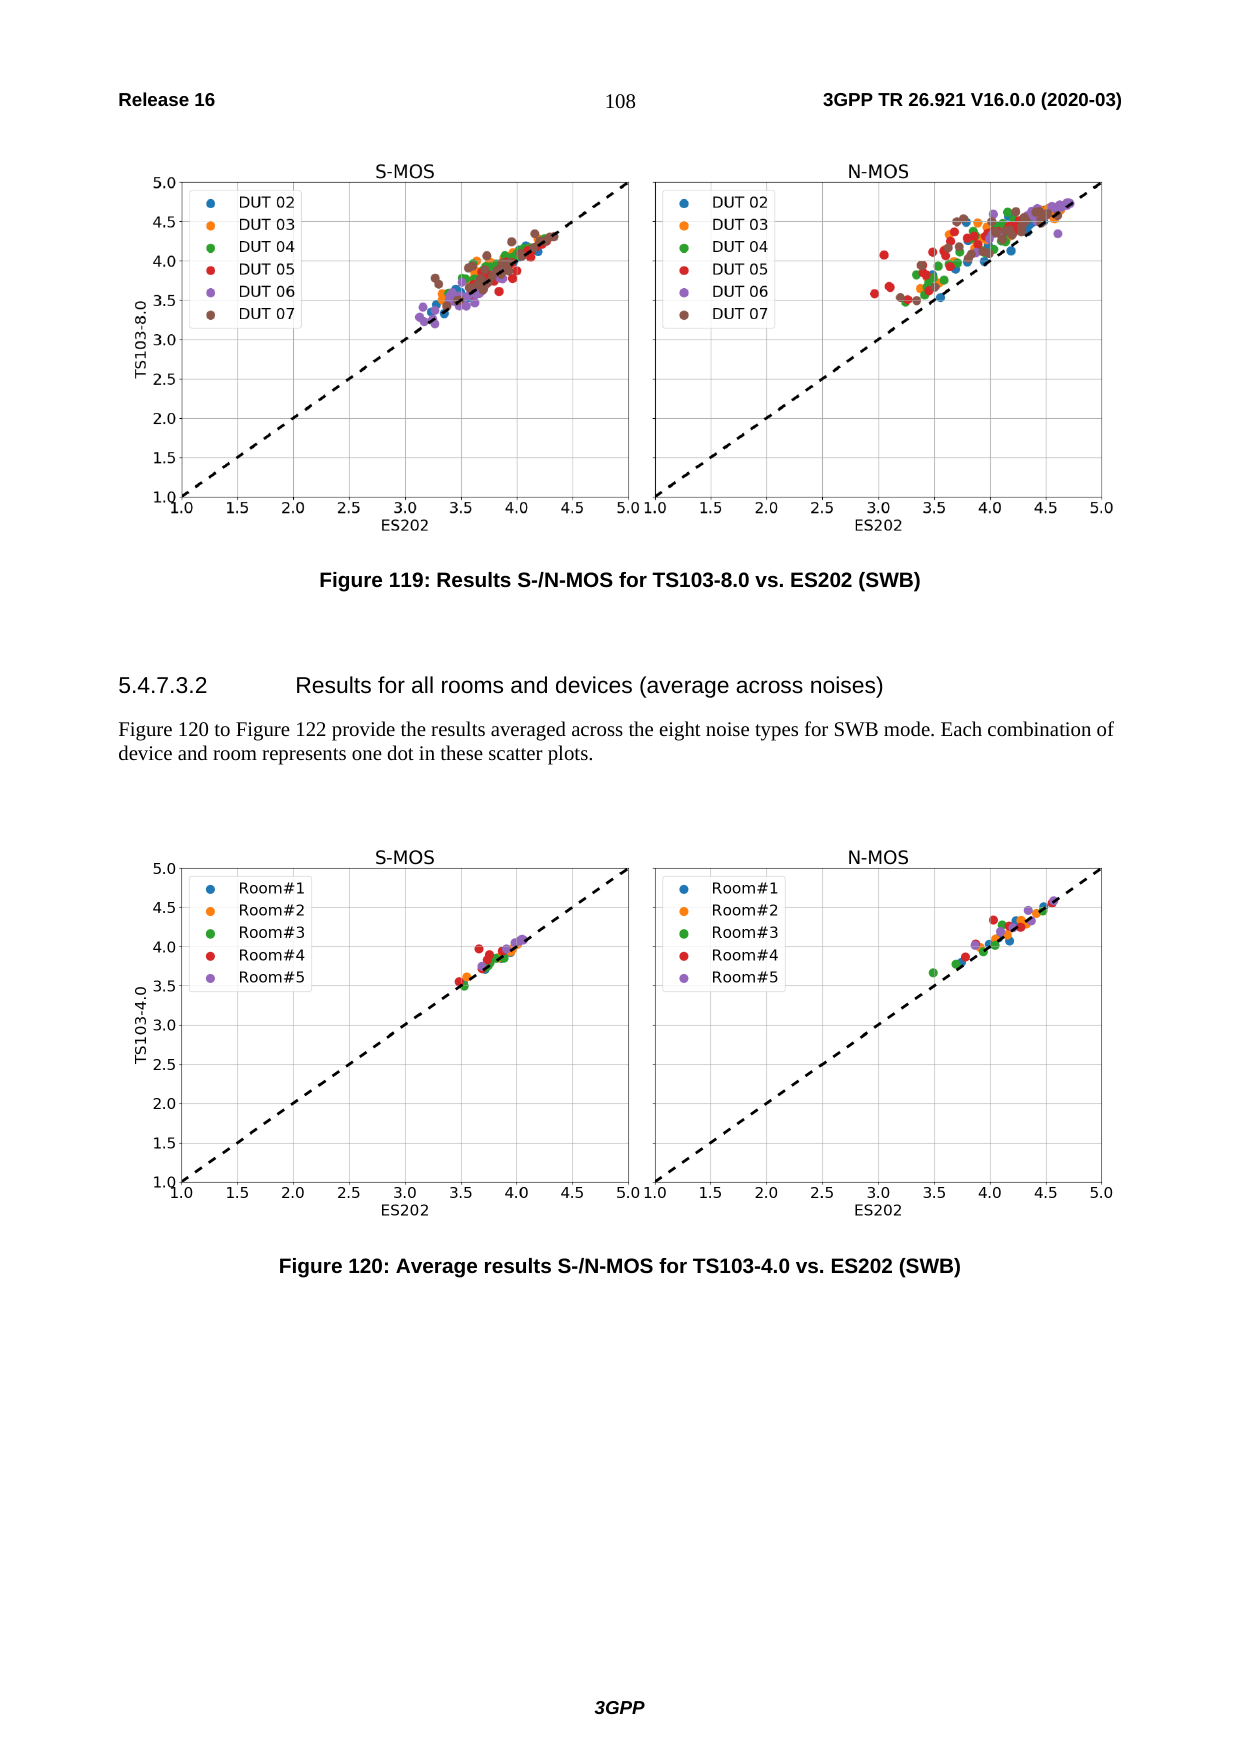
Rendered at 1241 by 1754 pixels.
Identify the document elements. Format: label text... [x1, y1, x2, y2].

text Figure 119: Results S-/N-MOS for TS103-8.0 vs. ES202 (SWB) [118, 568, 1122, 592]
picture [118, 833, 1123, 1235]
text Figure 120: Average results S-/N-MOS for TS103-4.0 vs. ES202 (SWB) [118, 1254, 1122, 1278]
text Figure 120 to Figure 122 provide the results averaged across the eight noise types for SWB mode. Each combination of device and room represents one dot in these scatter plots. [118, 717, 1122, 765]
subtitle 5.4.7.3.2 Results for all rooms and devices (average across noises) [118, 672, 1122, 698]
picture [118, 147, 1123, 550]
